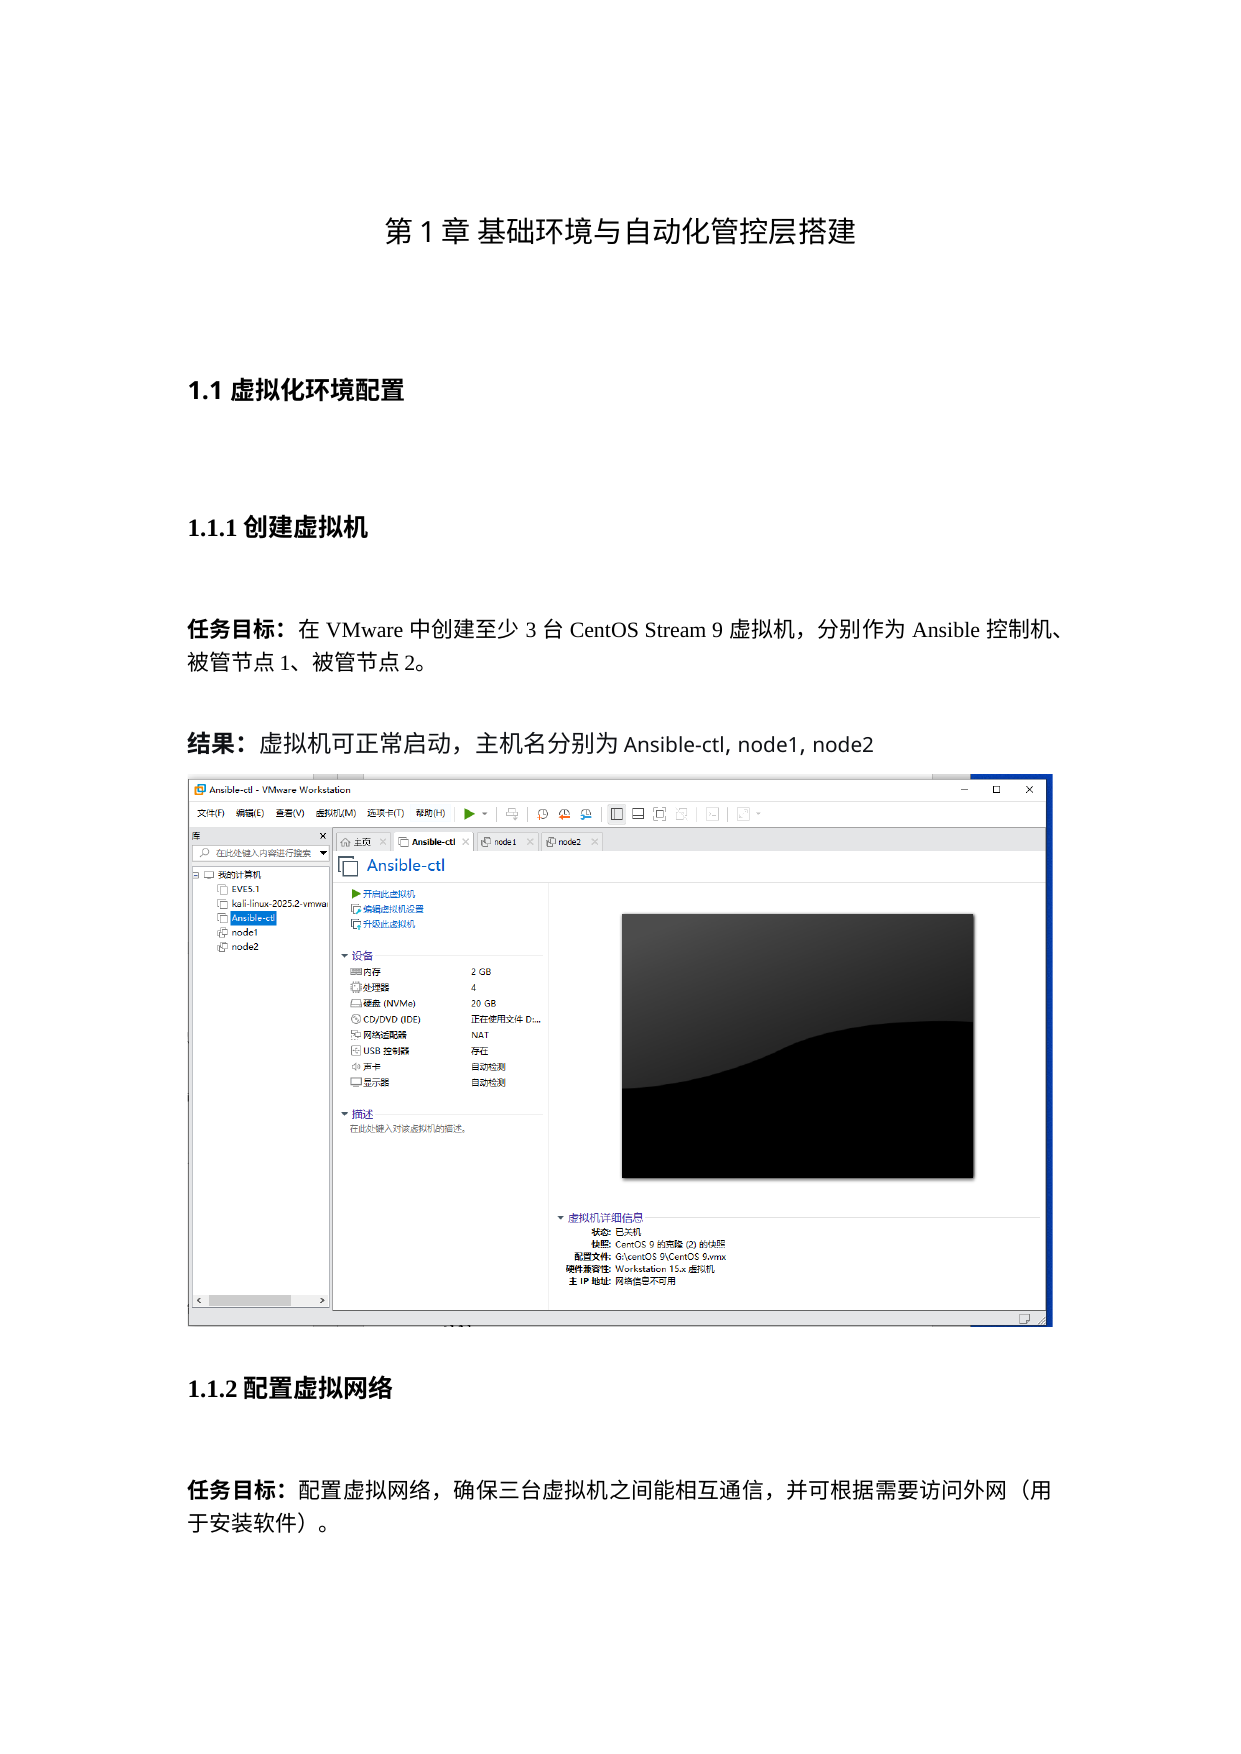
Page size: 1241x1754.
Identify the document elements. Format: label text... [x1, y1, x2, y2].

subtitle 1.1.1 创建虚拟机 [187, 493, 1053, 558]
subtitle 1.1 虚拟化环境配置 [187, 356, 1053, 421]
subtitle 第1章 基础环境与自动化管控层搭建 [187, 197, 1053, 262]
text 任务目标：配置虚拟网络，确保三台虚拟机之间能相互通信，并可根据需要访问外网（用于安装软件）。 [187, 1473, 1053, 1538]
subtitle 1.1.2 配置虚拟网络 [187, 1354, 1053, 1419]
picture [187, 774, 1053, 1327]
text 任务目标：在 VMware 中创建至少 3 台 CentOS Stream 9 虚拟机，分别作为 Ansible 控制机、被管节点1、被管节点2。 [187, 612, 1053, 677]
text 结果：虚拟机可正常启动，主机名分别为Ansible-ctl, node1, node2 [187, 709, 1053, 774]
